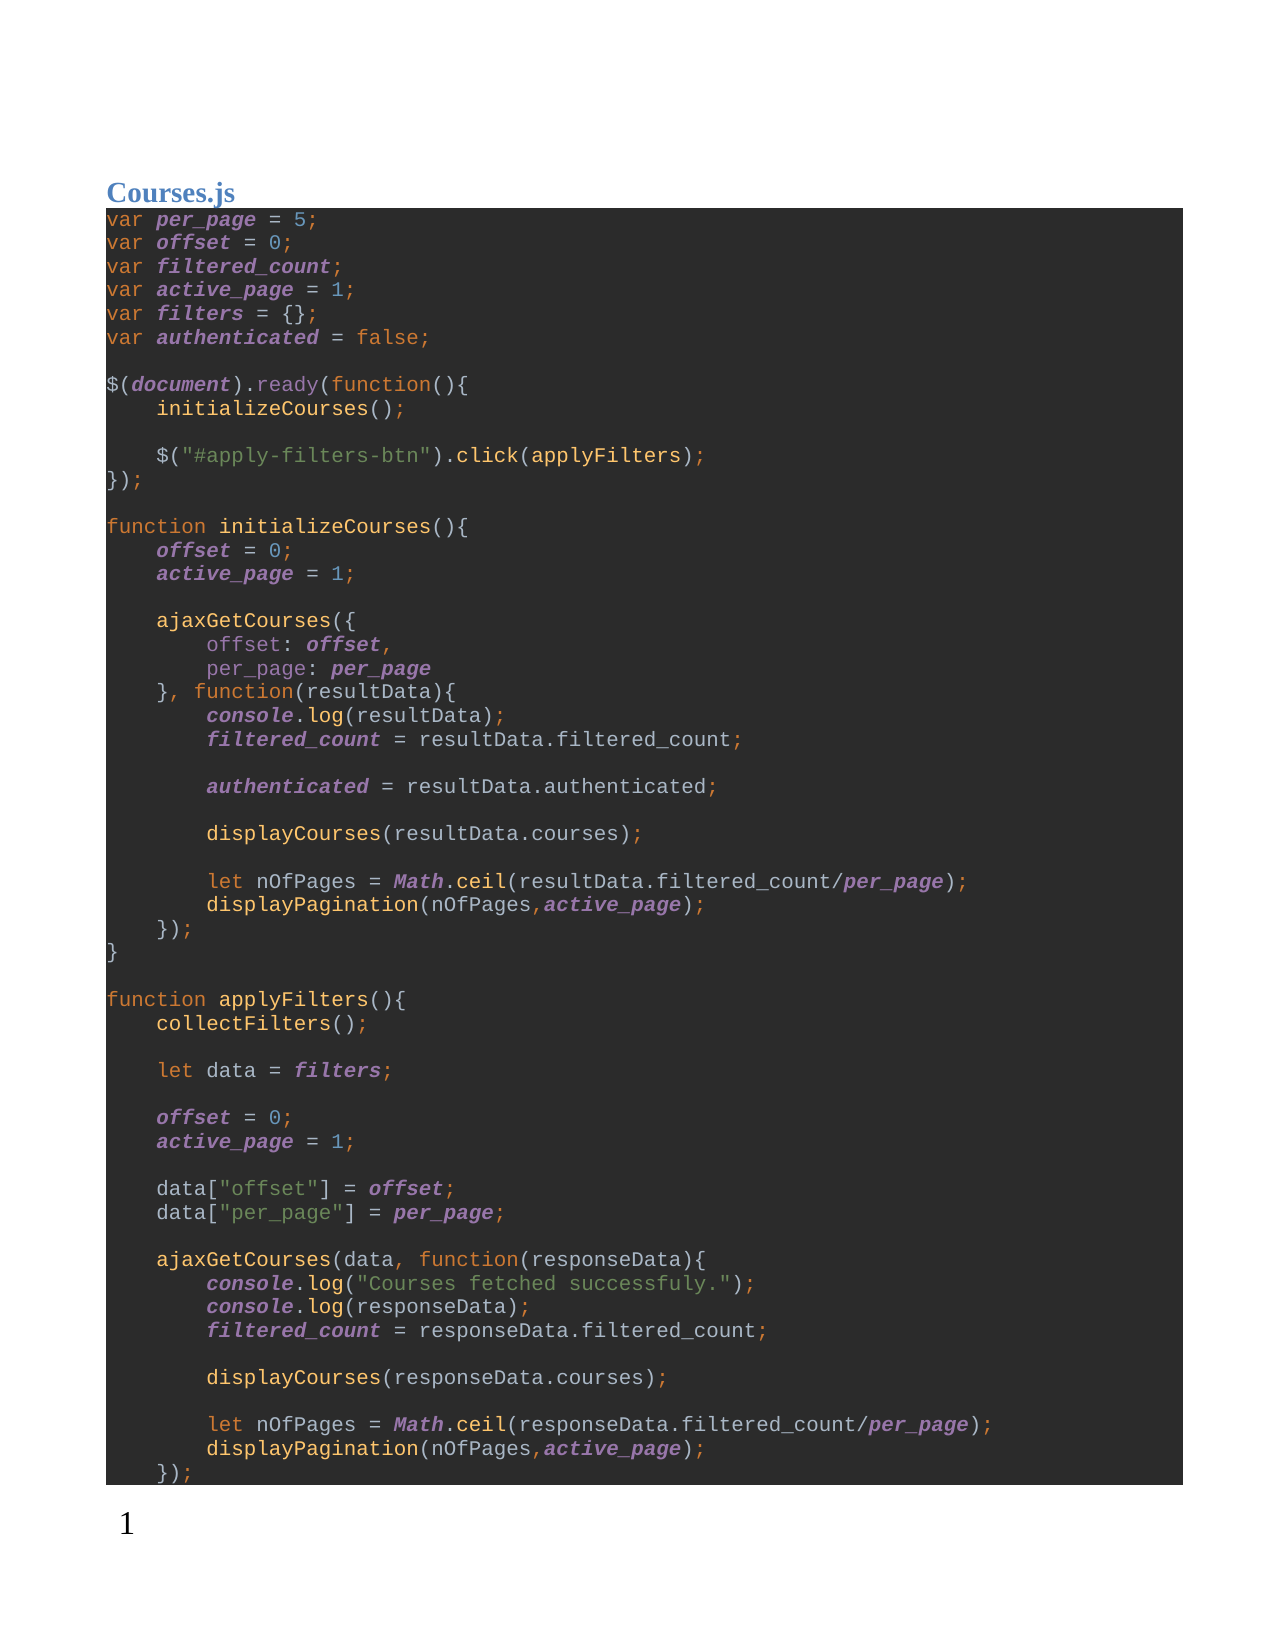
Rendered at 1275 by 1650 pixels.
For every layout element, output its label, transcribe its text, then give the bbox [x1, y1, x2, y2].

subtitle Courses.js [106, 175, 1183, 208]
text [106, 208, 1183, 1485]
